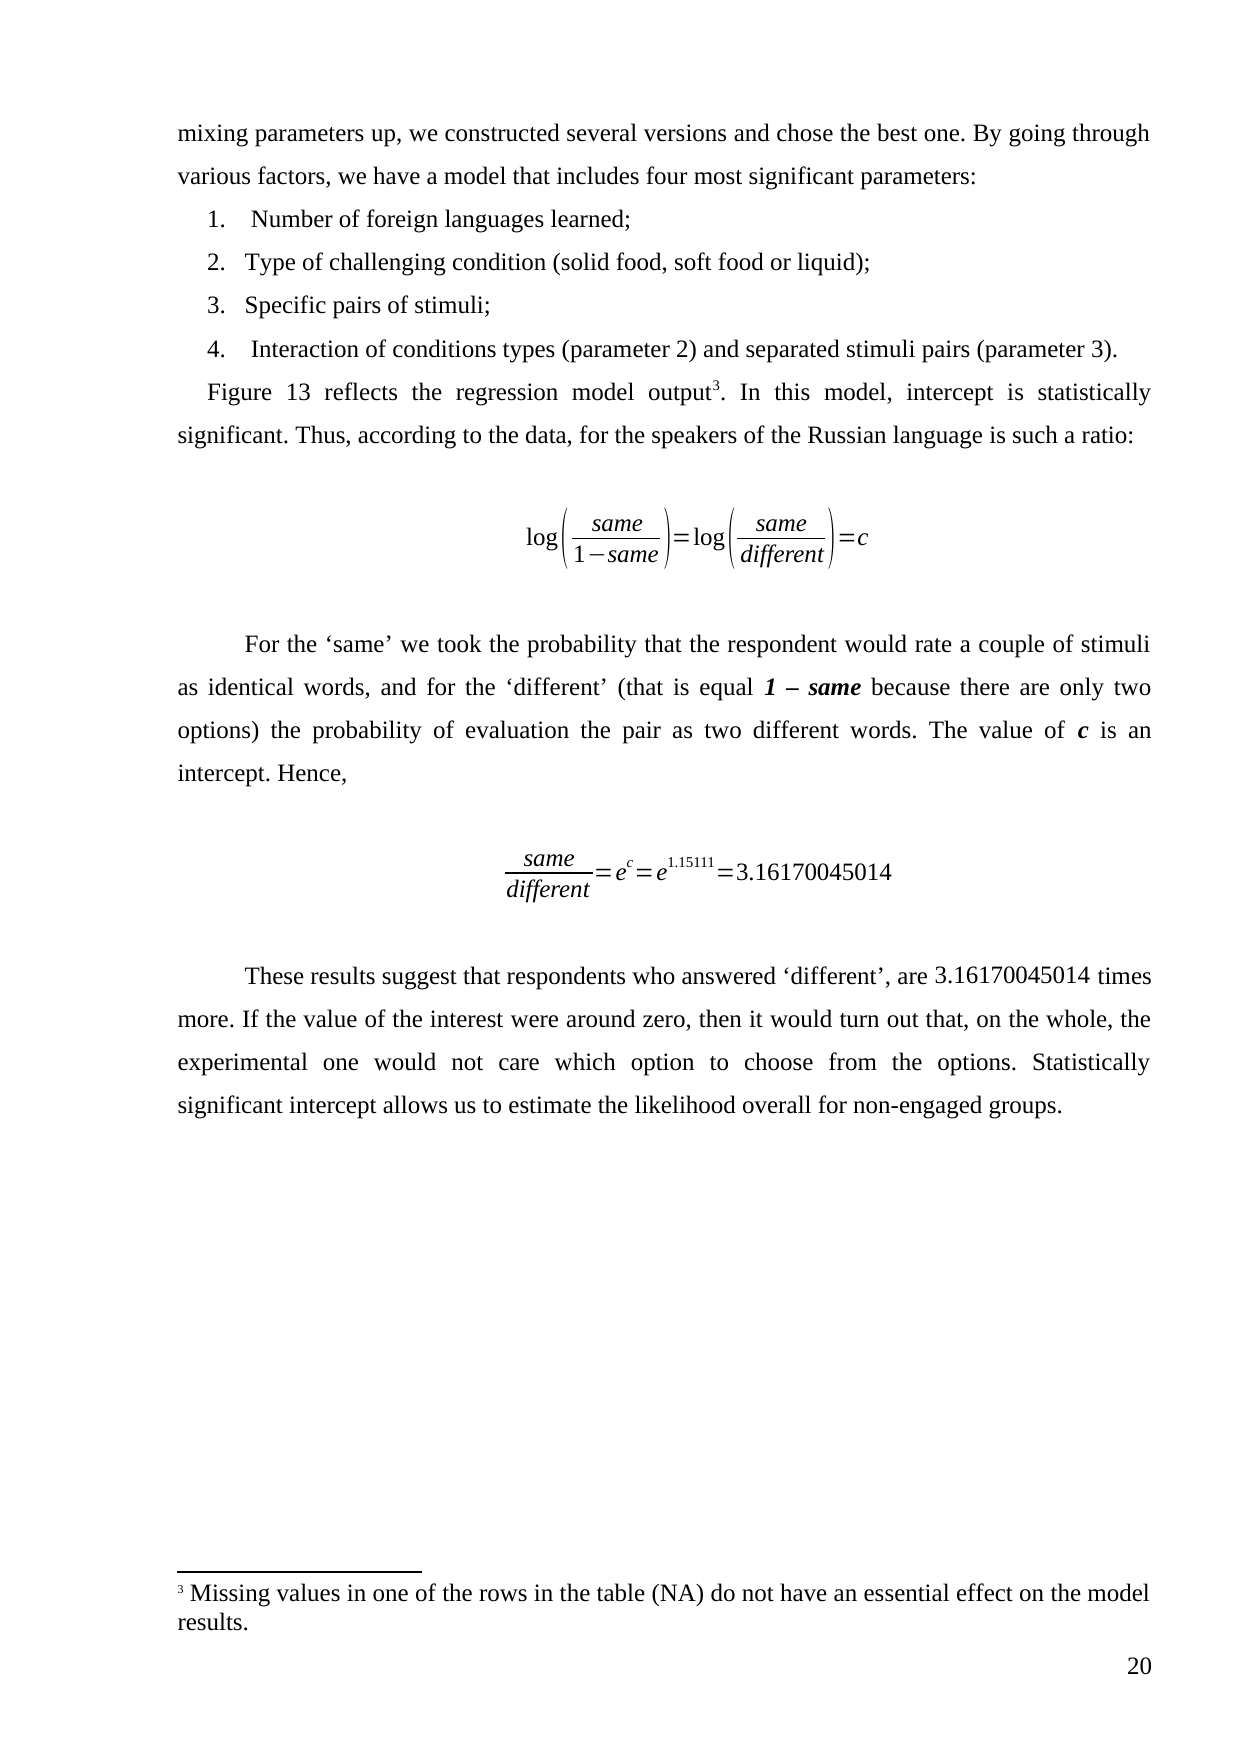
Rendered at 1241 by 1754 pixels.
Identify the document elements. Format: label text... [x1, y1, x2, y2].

list Interaction of conditions types (parameter 2) and separated stimuli pairs (parameter 3). [207, 334, 1152, 362]
text These results suggest that respondents who answered ‘different’, are times more. If the value of the interest were around zero, then it would turn out that, on the whole, the experimental one would not care which option to choose from the options. Statistically significant intercept allows us to estimate the likelihood overall for non-engaged groups. [177, 961, 1152, 1119]
text Figure 13 reflects the regression model output. In this model, intercept is statistically significant. Thus, according to the data, for the speakers of the Russian language is such a ratio: [177, 377, 1152, 449]
list Number of foreign languages learned; [207, 204, 1152, 233]
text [177, 118, 1152, 190]
text For the ‘same’ we took the probability that the respondent would rate a couple of stimuli as identical words, and for the ‘different’ (that is equal 1 – same because there are only two options) the probability of evaluation the pair as two different words. The value of c is an intercept. Hence, [177, 629, 1152, 787]
list Type of challenging condition (solid food, soft food or liquid); [207, 247, 1152, 276]
list Specific pairs of stimuli; [207, 291, 1152, 319]
